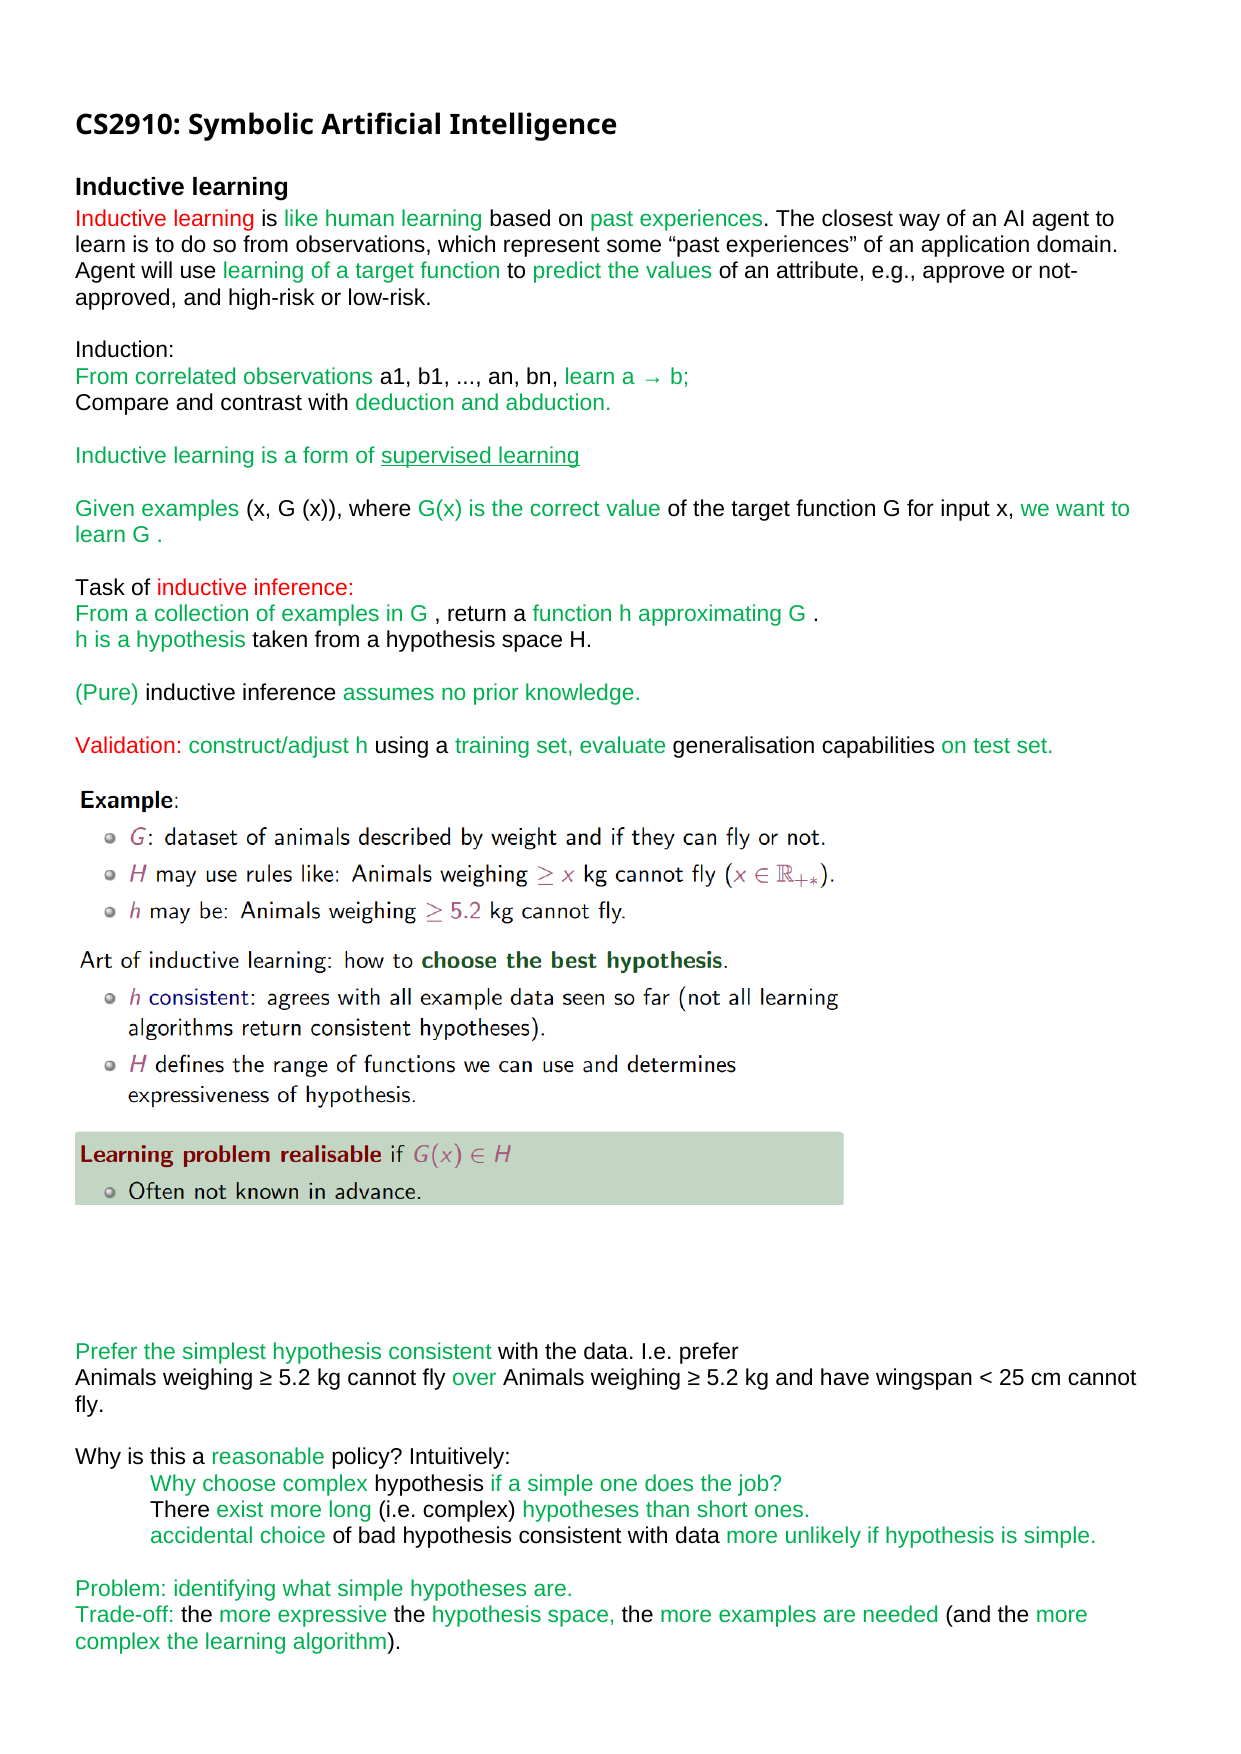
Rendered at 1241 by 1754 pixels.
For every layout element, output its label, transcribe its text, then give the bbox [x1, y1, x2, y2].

text Problem: identifying what simple hypotheses are. [75, 1575, 1165, 1601]
text accidental choice of bad hypothesis consistent with data more unlikely if hypothesis is simple. [75, 1522, 1165, 1549]
text Prefer the simplest hypothesis consistent with the data. I.e. prefer [75, 1338, 1165, 1364]
picture [75, 783, 844, 1205]
text Compare and contrast with deduction and abduction. [75, 389, 1165, 416]
text h is a hypothesis taken from a hypothesis space H. [75, 626, 1165, 653]
text Induction: [75, 336, 1165, 363]
text Inductive learning is like human learning based on past experiences. The closest way of an AI agent to learn is to do so from observations, which represent some “past experiences” of an application domain. [75, 205, 1165, 257]
subtitle Inductive learning [75, 172, 1165, 200]
text Validation: construct/adjust h using a training set, evaluate generalisation capabilities on test set. [75, 732, 1165, 758]
text Given examples (x, G (x)), where G(x) is the correct value of the target function G for input x, we want to learn G . [75, 494, 1165, 547]
text Why choose complex hypothesis if a simple one does the job? [75, 1470, 1165, 1496]
text From a collection of examples in G , return a function h approximating G . [75, 600, 1165, 626]
text There exist more long (i.e. complex) hypotheses than short ones. [75, 1496, 1165, 1522]
text Inductive learning is a form of supervised learning [75, 442, 1165, 468]
text (Pure) inductive inference assumes no prior knowledge. [75, 679, 1165, 705]
text Task of inductive inference: [75, 574, 1165, 600]
text Trade-off: the more expressive the hypothesis space, the more examples are needed (and the more complex the learning algorithm). [75, 1601, 1165, 1654]
text Animals weighing ≥ 5.2 kg cannot fly over Animals weighing ≥ 5.2 kg and have wingspan < 25 cm cannot fly. [75, 1364, 1165, 1417]
text Agent will use learning of a target function to predict the values of an attribute, e.g., approve or not-approved, and high-risk or low-risk. [75, 257, 1165, 310]
text From correlated observations a1, b1, ..., an, bn, learn a → b; [75, 363, 1165, 389]
text Why is this a reasonable policy? Intuitively: [75, 1443, 1165, 1470]
